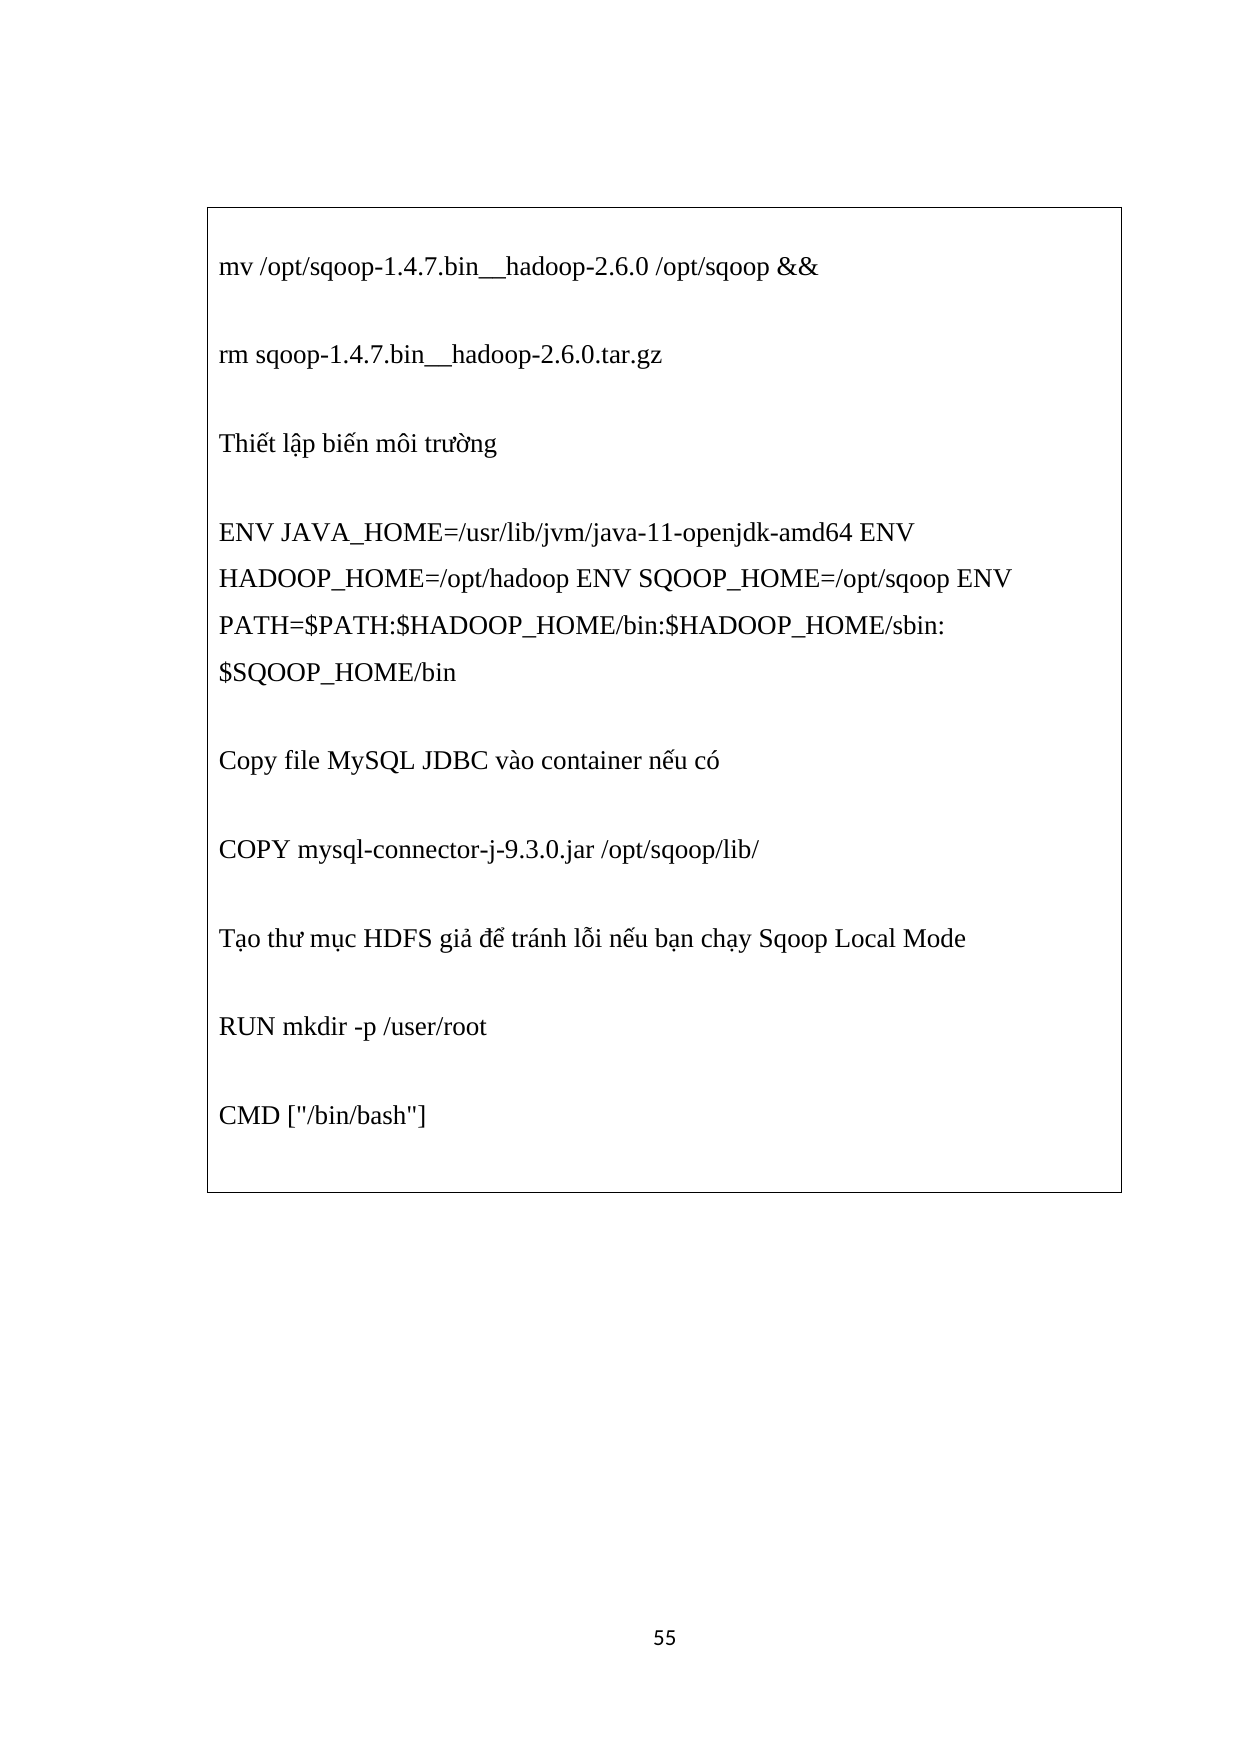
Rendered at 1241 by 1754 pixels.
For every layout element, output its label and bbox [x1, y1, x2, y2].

table_header [208, 208, 1121, 1192]
